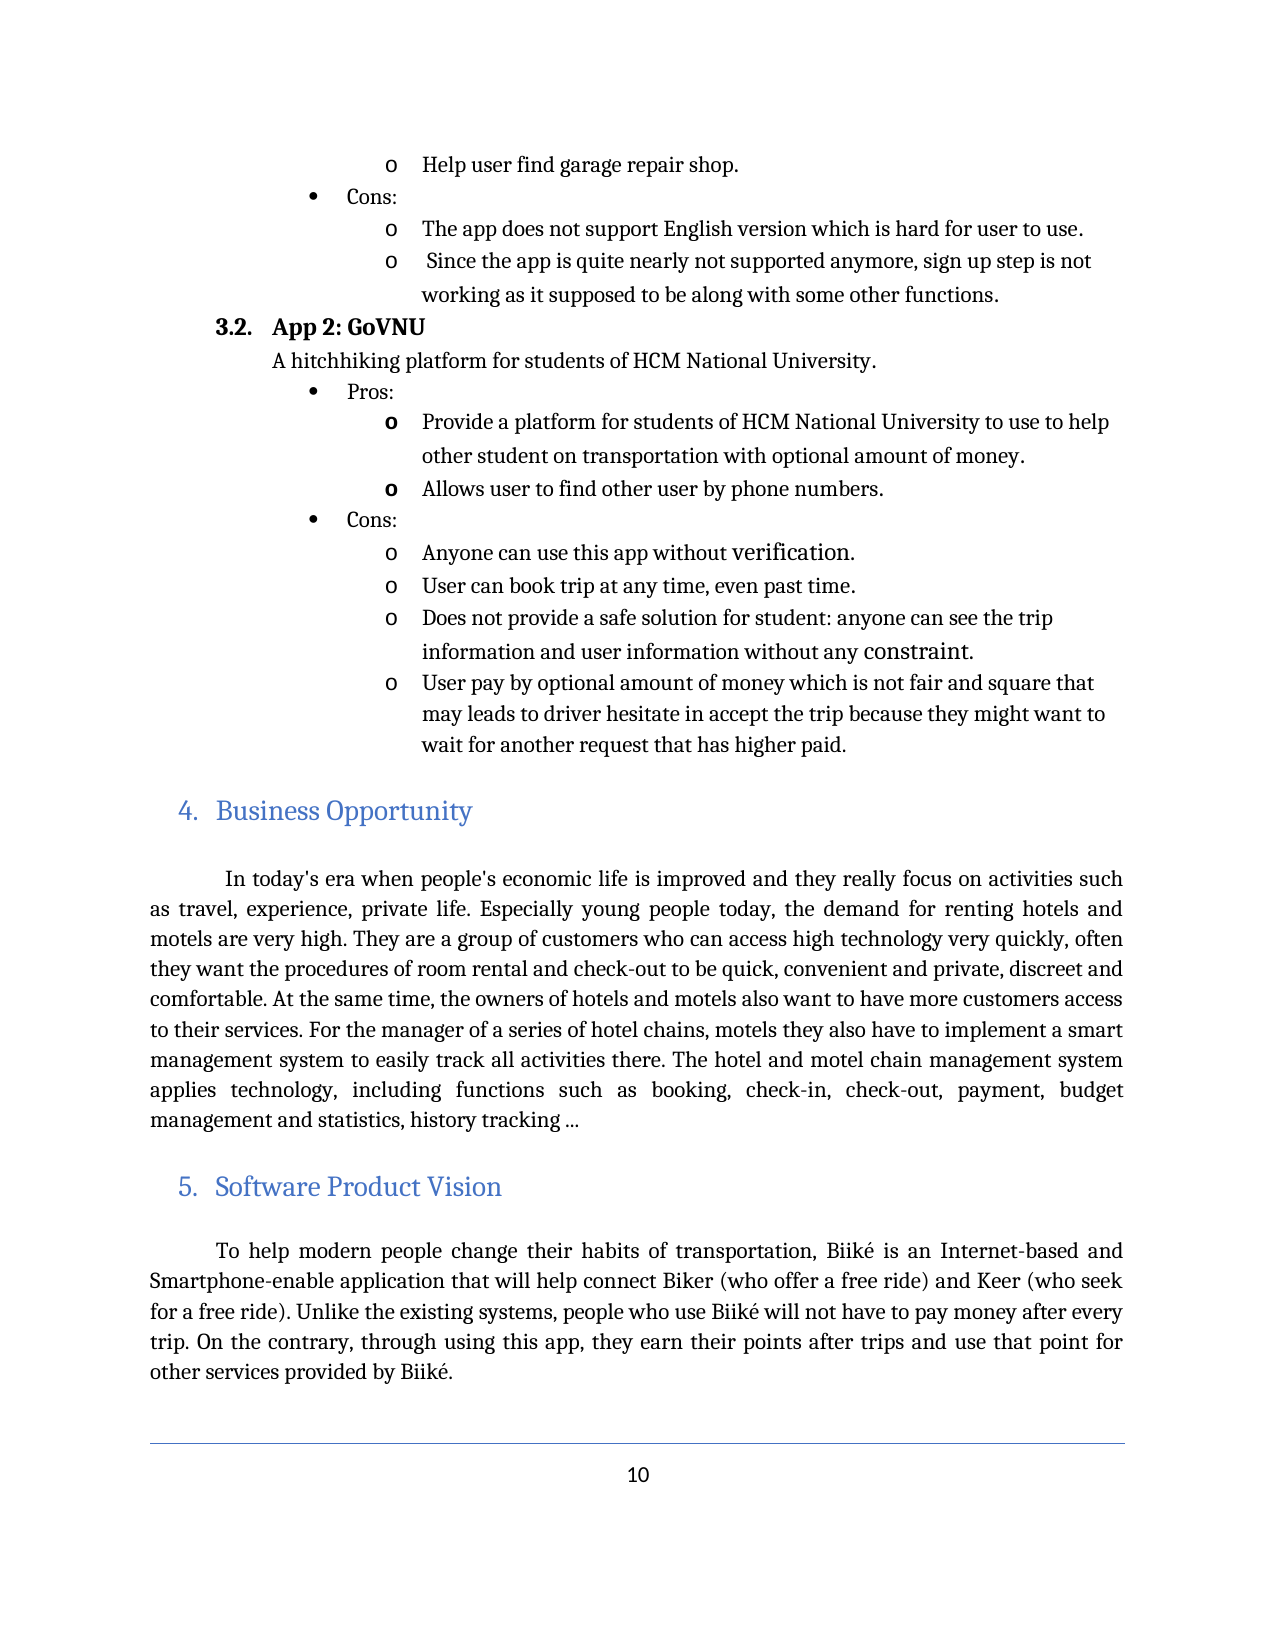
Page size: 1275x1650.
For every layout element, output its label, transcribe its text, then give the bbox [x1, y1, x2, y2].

list User can book trip at any time, even past time. [384, 571, 1125, 601]
list App 2: GoVNU [216, 312, 1125, 341]
list Anyone can use this app without verification. [384, 537, 1125, 567]
list Help user find garage repair shop. [384, 150, 1125, 179]
text To help modern people change their habits of transportation, Biiké is an Internet-based and Smartphone-enable application that will help connect Biker (who offer a free ride) and Keer (who seek for a free ride). Unlike the existing systems, people who use Biiké will not have to pay money after every trip. On the contrary, through using this app, they earn their points after trips and use that point for other services provided by Biiké. [150, 1238, 1125, 1385]
list Pros: [309, 378, 1125, 405]
list The app does not support English version which is hard for user to use. [384, 214, 1125, 243]
list Provide a platform for students of HCM National University to use to help other student on transportation with optional amount of money. [384, 409, 1125, 469]
list Software Product Vision [178, 1170, 1125, 1204]
list Does not provide a safe solution for student: anyone can see the trip information and user information without any constraint. [384, 605, 1125, 666]
list Since the app is quite nearly not supported anymore, sign up step is not working as it supposed to be along with some other functions. [384, 248, 1125, 308]
list Business Opportunity [178, 794, 1125, 828]
list Cons: [309, 507, 1125, 534]
list User pay by optional amount of money which is not fair and square that may leads to driver hesitate in accept the trip because they might want to wait for another request that has higher paid. [384, 670, 1125, 758]
list In today's era when people's economic life is improved and they really focus on activities such as travel, experience, private life. Especially young people today, the demand for renting hotels and motels are very high. They are a group of customers who can access high technology very quickly, often they want the procedures of room rental and check-out to be quick, convenient and private, discreet and comfortable. At the same time, the owners of hotels and motels also want to have more customers access to their services. For the manager of a series of hotel chains, motels they also have to implement a smart management system to easily track all activities there. The hotel and motel chain management system applies technology, including functions such as booking, check-in, check-out, payment, budget management and statistics, history tracking ... [150, 865, 1125, 1133]
list Cons: [309, 184, 1125, 210]
list A hitchhiking platform for students of HCM National University. [272, 346, 1125, 374]
list Allows user to find other user by phone numbers. [384, 473, 1125, 503]
